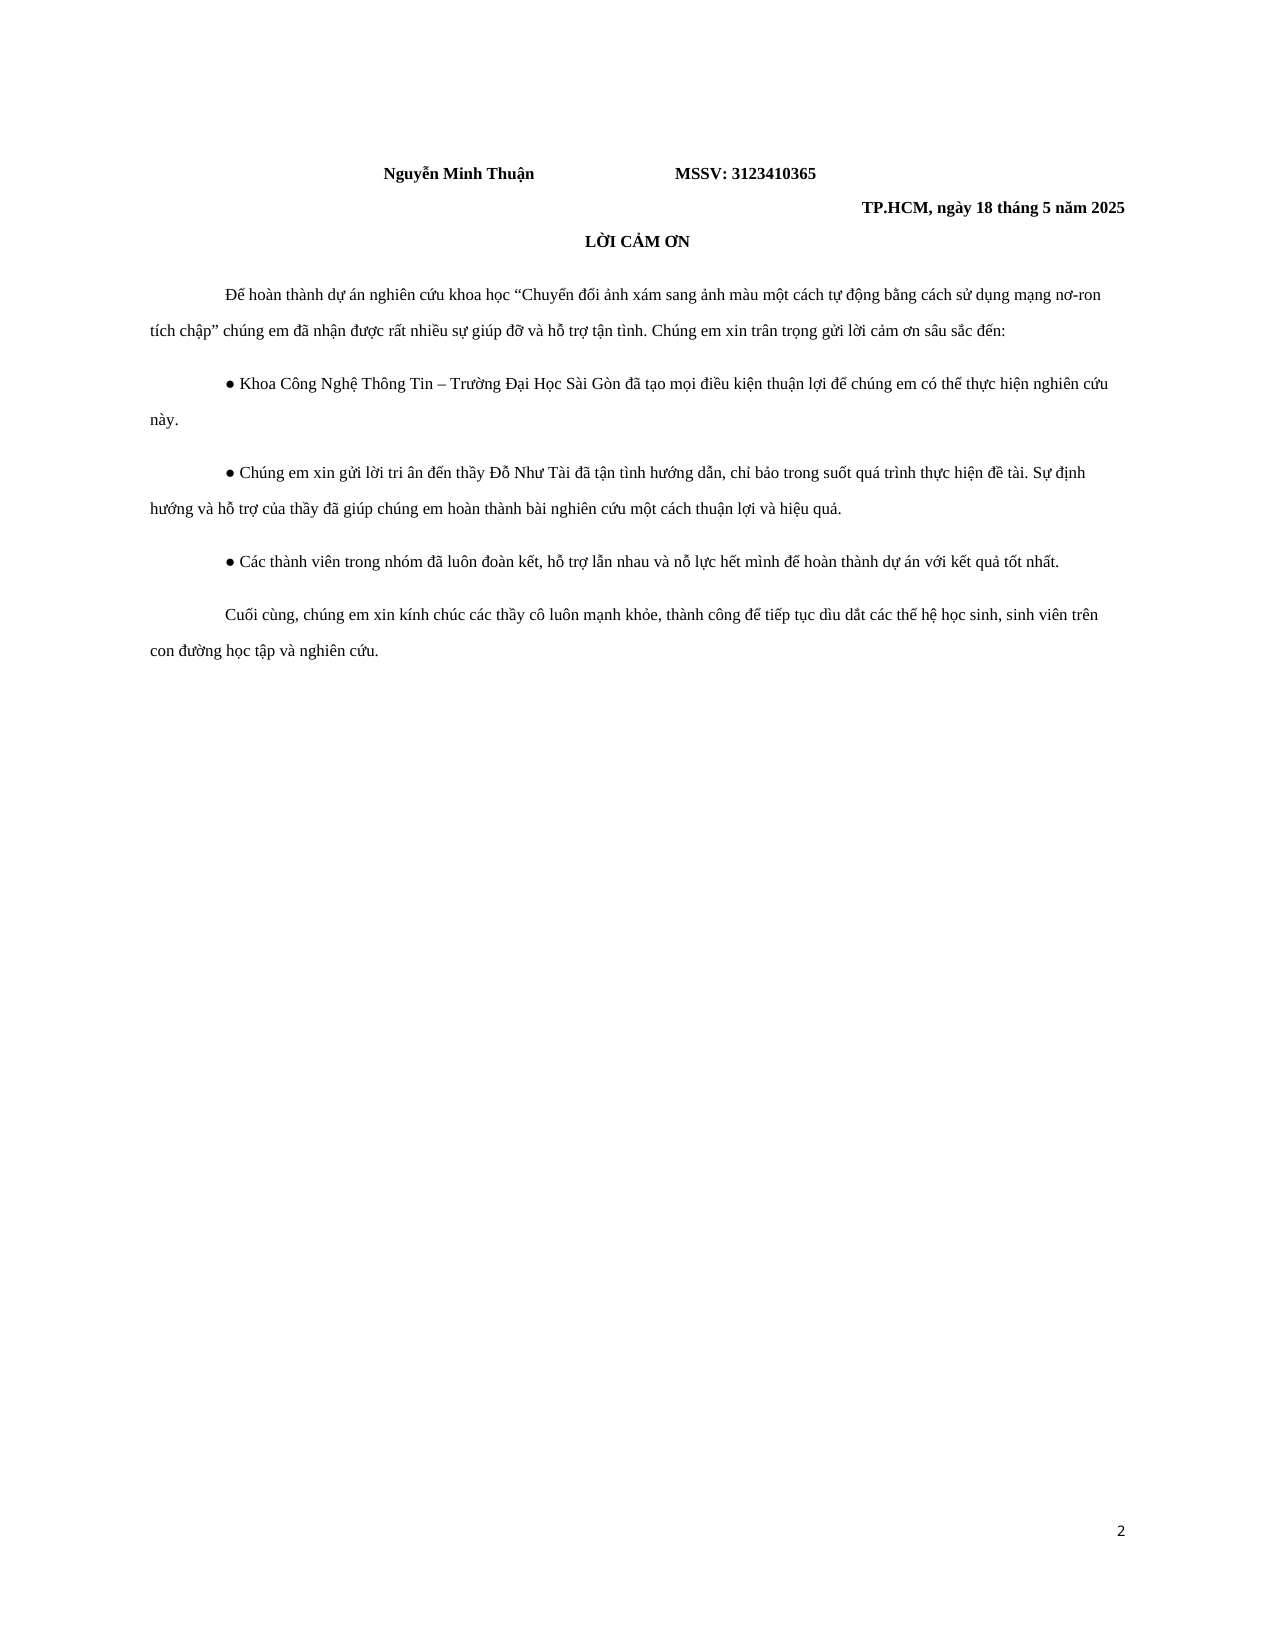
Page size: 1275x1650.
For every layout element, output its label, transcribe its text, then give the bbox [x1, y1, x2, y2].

text LỜI CẢM ƠN [150, 218, 1125, 252]
text ● Các thành viên trong nhóm đã luôn đoàn kết, hỗ trợ lẫn nhau và nỗ lực hết mình để hoàn thành dự án với kết quả tốt nhất. [150, 538, 1125, 571]
text ● Chúng em xin gửi lời tri ân đến thầy Đỗ Như Tài đã tận tình hướng dẫn, chỉ bảo trong suốt quá trình thực hiện đề tài. Sự định hướng và hỗ trợ của thầy đã giúp chúng em hoàn thành bài nghiên cứu một cách thuận lợi và hiệu quả. [150, 449, 1125, 518]
text Cuối cùng, chúng em xin kính chúc các thầy cô luôn mạnh khỏe, thành công để tiếp tục dìu dắt các thế hệ học sinh, sinh viên trên con đường học tập và nghiên cứu. [150, 591, 1125, 660]
text ● Khoa Công Nghệ Thông Tin – Trường Đại Học Sài Gòn đã tạo mọi điều kiện thuận lợi để chúng em có thể thực hiện nghiên cứu này. [150, 360, 1125, 429]
text TP.HCM, ngày 18 tháng 5 năm 2025 [150, 184, 1125, 217]
text Nguyễn Minh Thuận MSSV: 3123410365 [150, 150, 1125, 183]
text Để hoàn thành dự án nghiên cứu khoa học “Chuyển đổi ảnh xám sang ảnh màu một cách tự động bằng cách sử dụng mạng nơ-ron tích chập” chúng em đã nhận được rất nhiều sự giúp đỡ và hỗ trợ tận tình. Chúng em xin trân trọng gửi lời cảm ơn sâu sắc đến: [150, 271, 1125, 341]
